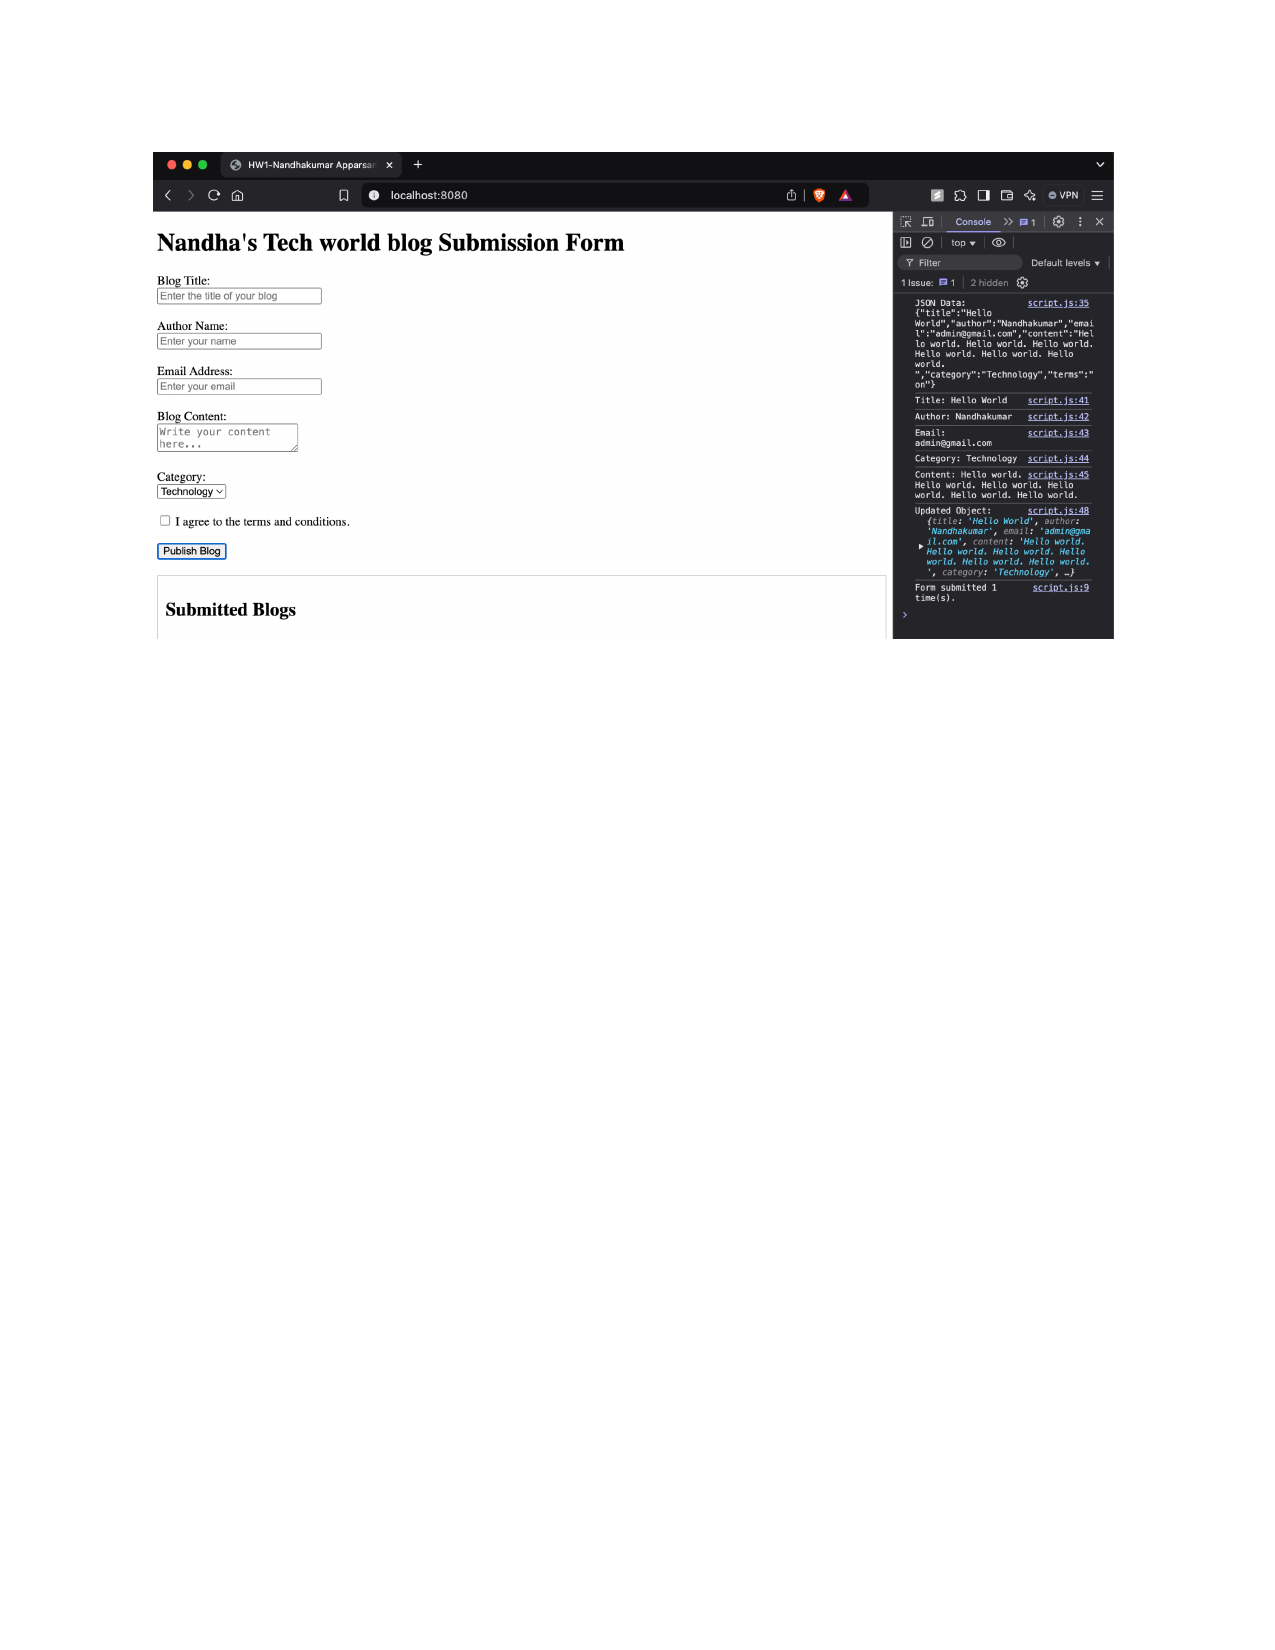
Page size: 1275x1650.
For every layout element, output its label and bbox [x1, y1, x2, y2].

picture [153, 152, 1114, 639]
